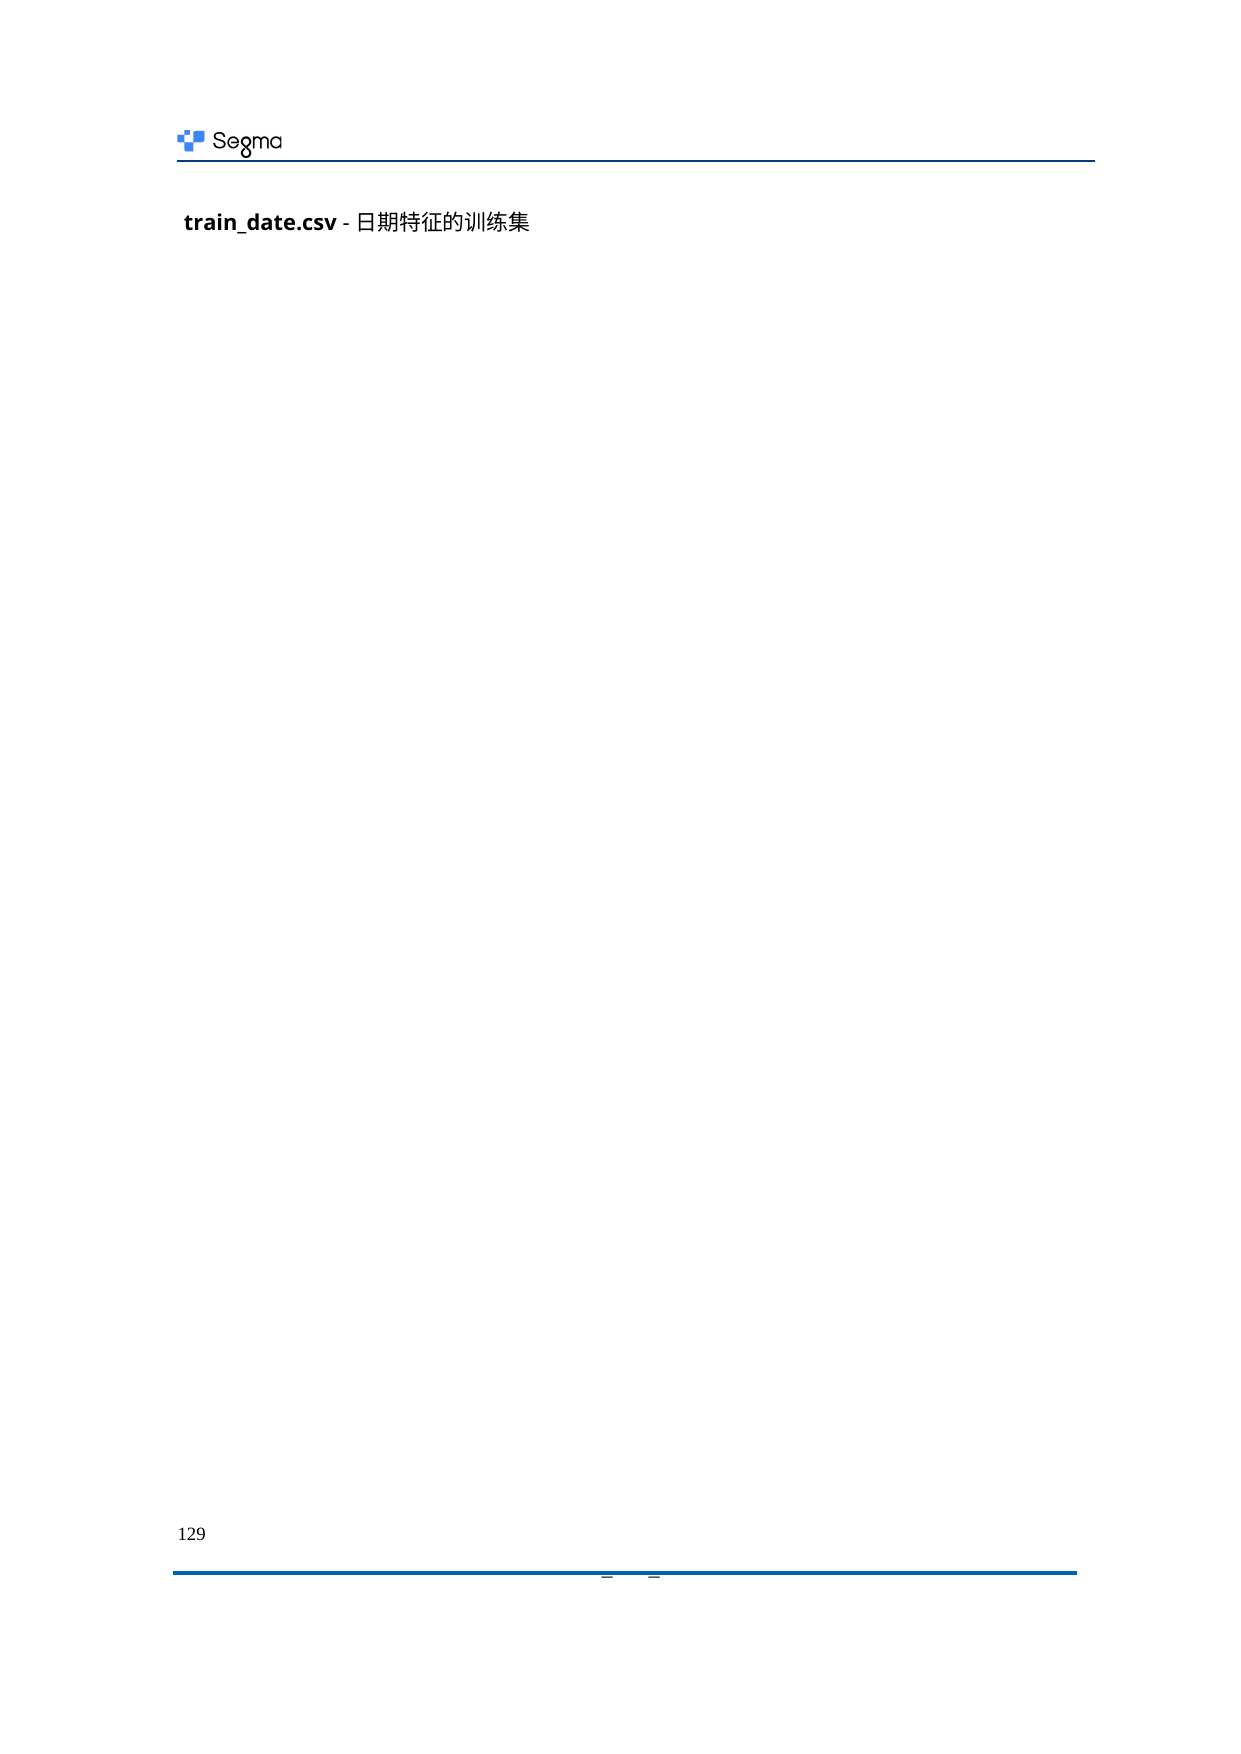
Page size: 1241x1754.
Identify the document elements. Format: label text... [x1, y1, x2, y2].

picture [177, 130, 282, 158]
list train_date.csv - 日期特征的训练集 [464, 205, 1092, 237]
list train_date.csv - 日期特征的训练集 [140, 205, 399, 237]
